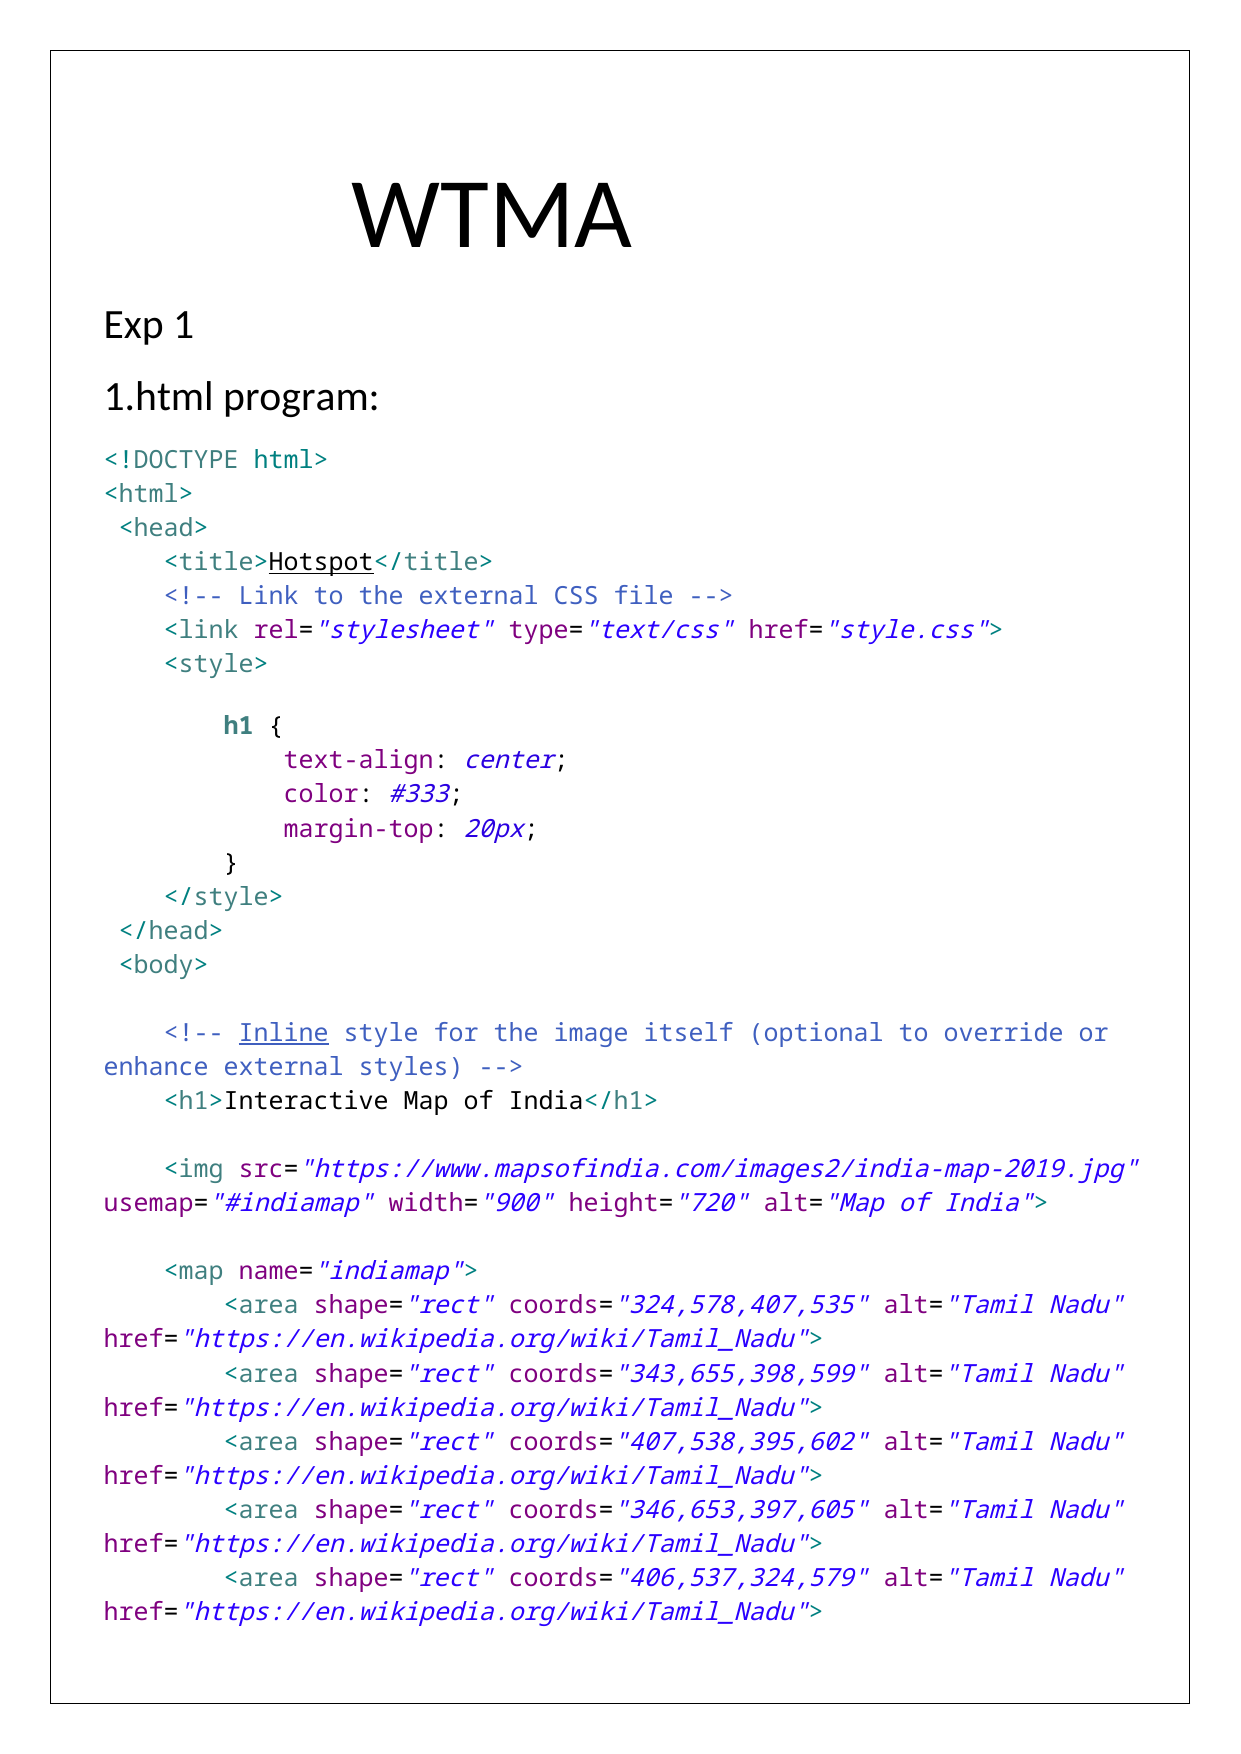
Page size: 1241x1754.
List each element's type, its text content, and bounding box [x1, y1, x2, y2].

text margin-top: 20px; [103, 810, 1166, 844]
text </style> [103, 878, 1166, 912]
text <area shape="rect" coords="324,578,407,535" alt="Tamil Nadu" href="https://en.wikipedia.org/wiki/Tamil_Nadu"> [103, 1287, 1166, 1355]
text <!-- Link to the external CSS file --> [103, 578, 1166, 612]
text </head> [103, 912, 1166, 946]
text <style> [103, 646, 1166, 680]
text <html> [103, 476, 1166, 510]
text <link rel="stylesheet" type="text/css" href="style.css"> [103, 612, 1166, 646]
text <img src="https://www.mapsofindia.com/images2/india-map-2019.jpg" usemap="#indiamap" width="900" height="720" alt="Map of India"> [103, 1151, 1166, 1219]
text <!-- Inline style for the image itself (optional to override or enhance external styles) --> [103, 1014, 1166, 1083]
text <area shape="rect" coords="407,538,395,602" alt="Tamil Nadu" href="https://en.wikipedia.org/wiki/Tamil_Nadu"> [103, 1423, 1166, 1491]
text <body> [103, 946, 1166, 981]
text <area shape="rect" coords="343,655,398,599" alt="Tamil Nadu" href="https://en.wikipedia.org/wiki/Tamil_Nadu"> [103, 1355, 1166, 1423]
text <!DOCTYPE html> [103, 442, 1166, 476]
text 1.html program: [103, 370, 1166, 421]
text <h1>Interactive Map of India</h1> [103, 1083, 1166, 1117]
text color: #333; [103, 776, 1166, 810]
text Exp 1 [103, 298, 1166, 349]
text <title>Hotspot</title> [103, 544, 1166, 578]
text WTMA [103, 150, 1166, 272]
text <map name="indiamap"> [103, 1253, 1166, 1287]
text <area shape="rect" coords="346,653,397,605" alt="Tamil Nadu" href="https://en.wikipedia.org/wiki/Tamil_Nadu"> [103, 1491, 1166, 1559]
text <head> [103, 510, 1166, 544]
text text-align: center; [103, 742, 1166, 776]
text } [103, 844, 1166, 878]
text <area shape="rect" coords="406,537,324,579" alt="Tamil Nadu" href="https://en.wikipedia.org/wiki/Tamil_Nadu"> [103, 1559, 1166, 1628]
text h1 { [103, 708, 1166, 742]
